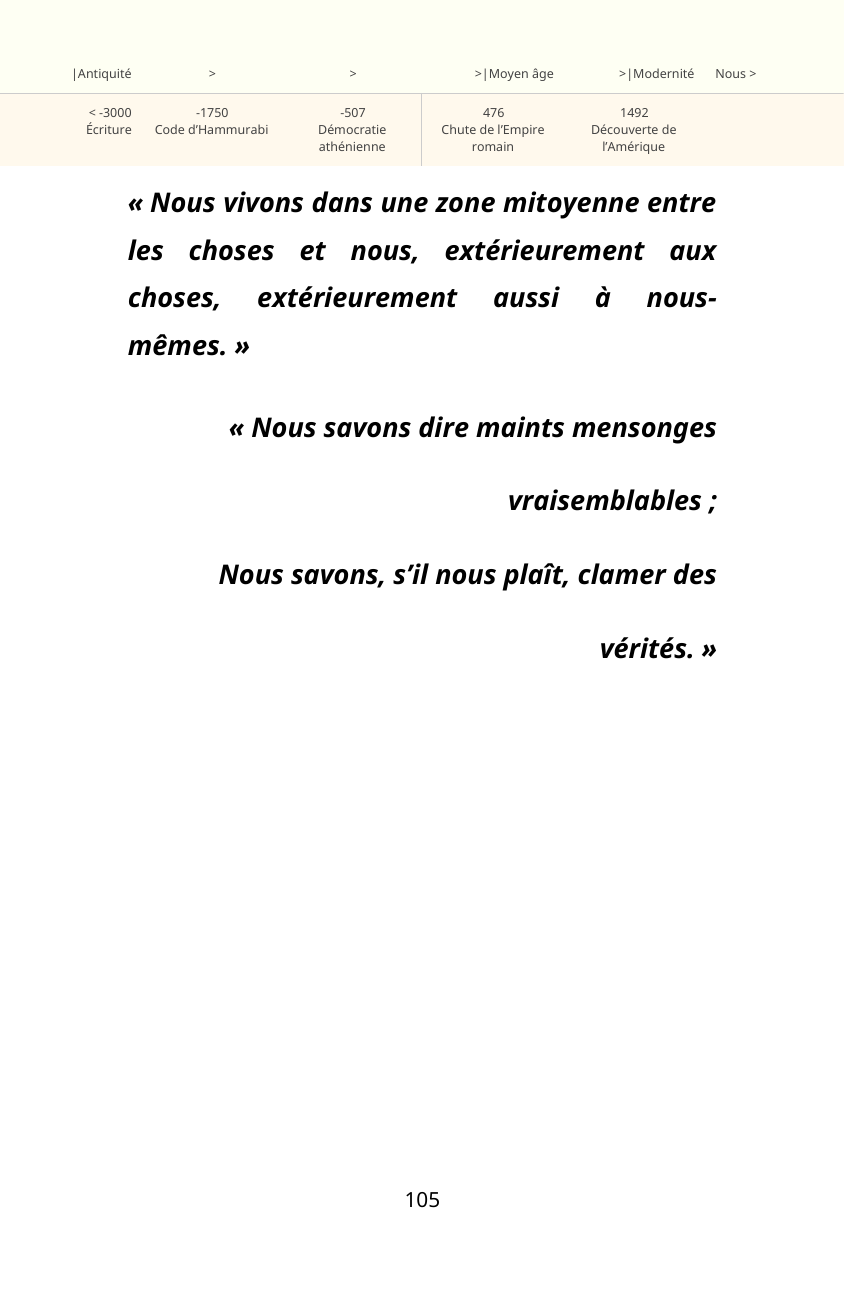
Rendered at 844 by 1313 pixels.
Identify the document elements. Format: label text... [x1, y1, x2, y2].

subtitle « Nous savons dire maints mensonges vraisemblables ; Nous savons, s’il nous plaît, clamer des vérités. » [128, 408, 717, 666]
subtitle « Nous vivons dans une zone mitoyenne entre les choses et nous, extérieurement aux choses, extérieurement aussi à nous-mêmes. » [128, 183, 717, 364]
